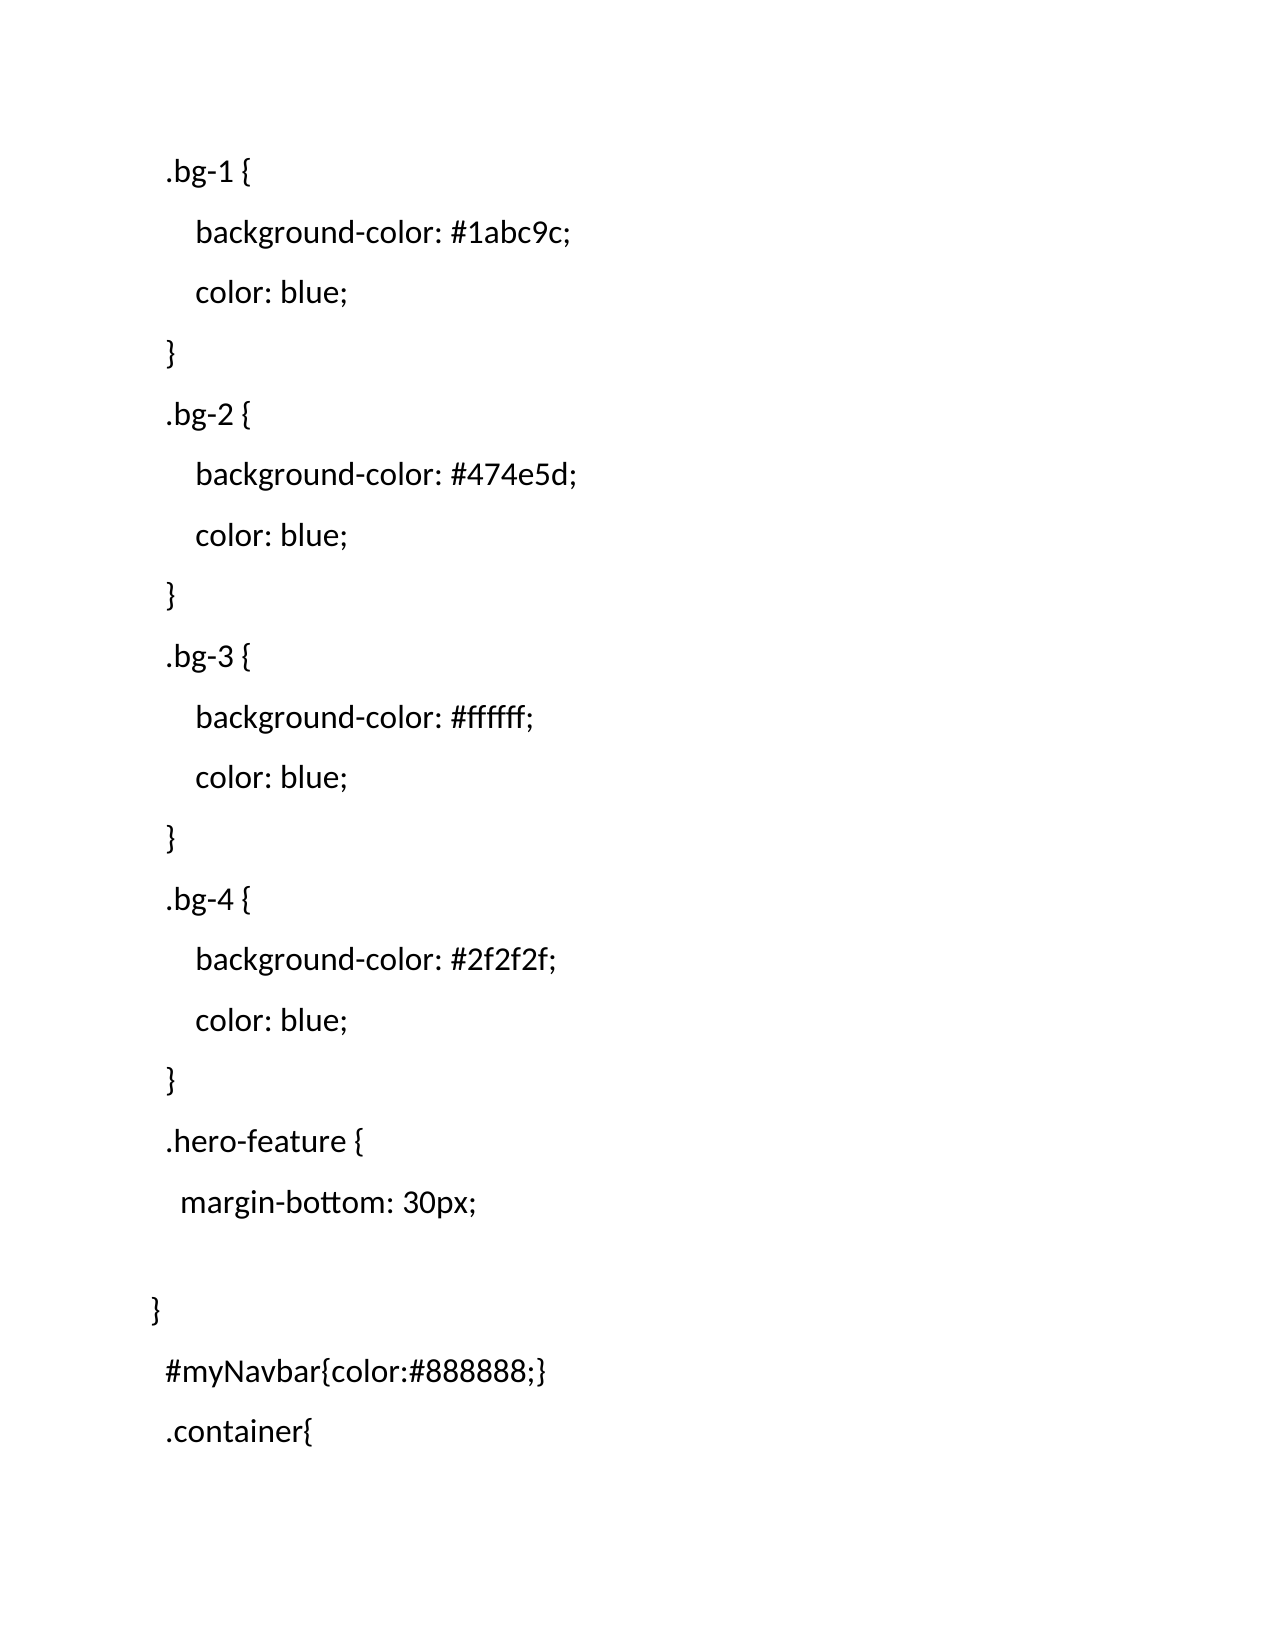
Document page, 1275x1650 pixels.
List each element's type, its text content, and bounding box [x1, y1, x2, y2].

text #myNavbar{color:#888888;} [150, 1350, 1125, 1391]
text .hero-feature { [150, 1120, 1125, 1161]
text } [150, 332, 1125, 373]
text color: blue; [150, 756, 1125, 797]
text } [150, 574, 1125, 615]
text .container{ [150, 1410, 1125, 1451]
text } [150, 1059, 1125, 1100]
text background-color: #474e5d; [150, 453, 1125, 494]
text color: blue; [150, 271, 1125, 312]
text } [150, 817, 1125, 858]
text background-color: #2f2f2f; [150, 938, 1125, 979]
text margin-bottom: 30px; [150, 1181, 1125, 1221]
text background-color: #1abc9c; [150, 211, 1125, 251]
text background-color: #ffffff; [150, 696, 1125, 736]
text color: blue; [150, 514, 1125, 554]
text .bg-3 { [150, 635, 1125, 676]
text .bg-1 { [150, 150, 1125, 191]
text .bg-4 { [150, 877, 1125, 918]
text .bg-2 { [150, 392, 1125, 433]
text color: blue; [150, 999, 1125, 1039]
text } [150, 1289, 1125, 1330]
